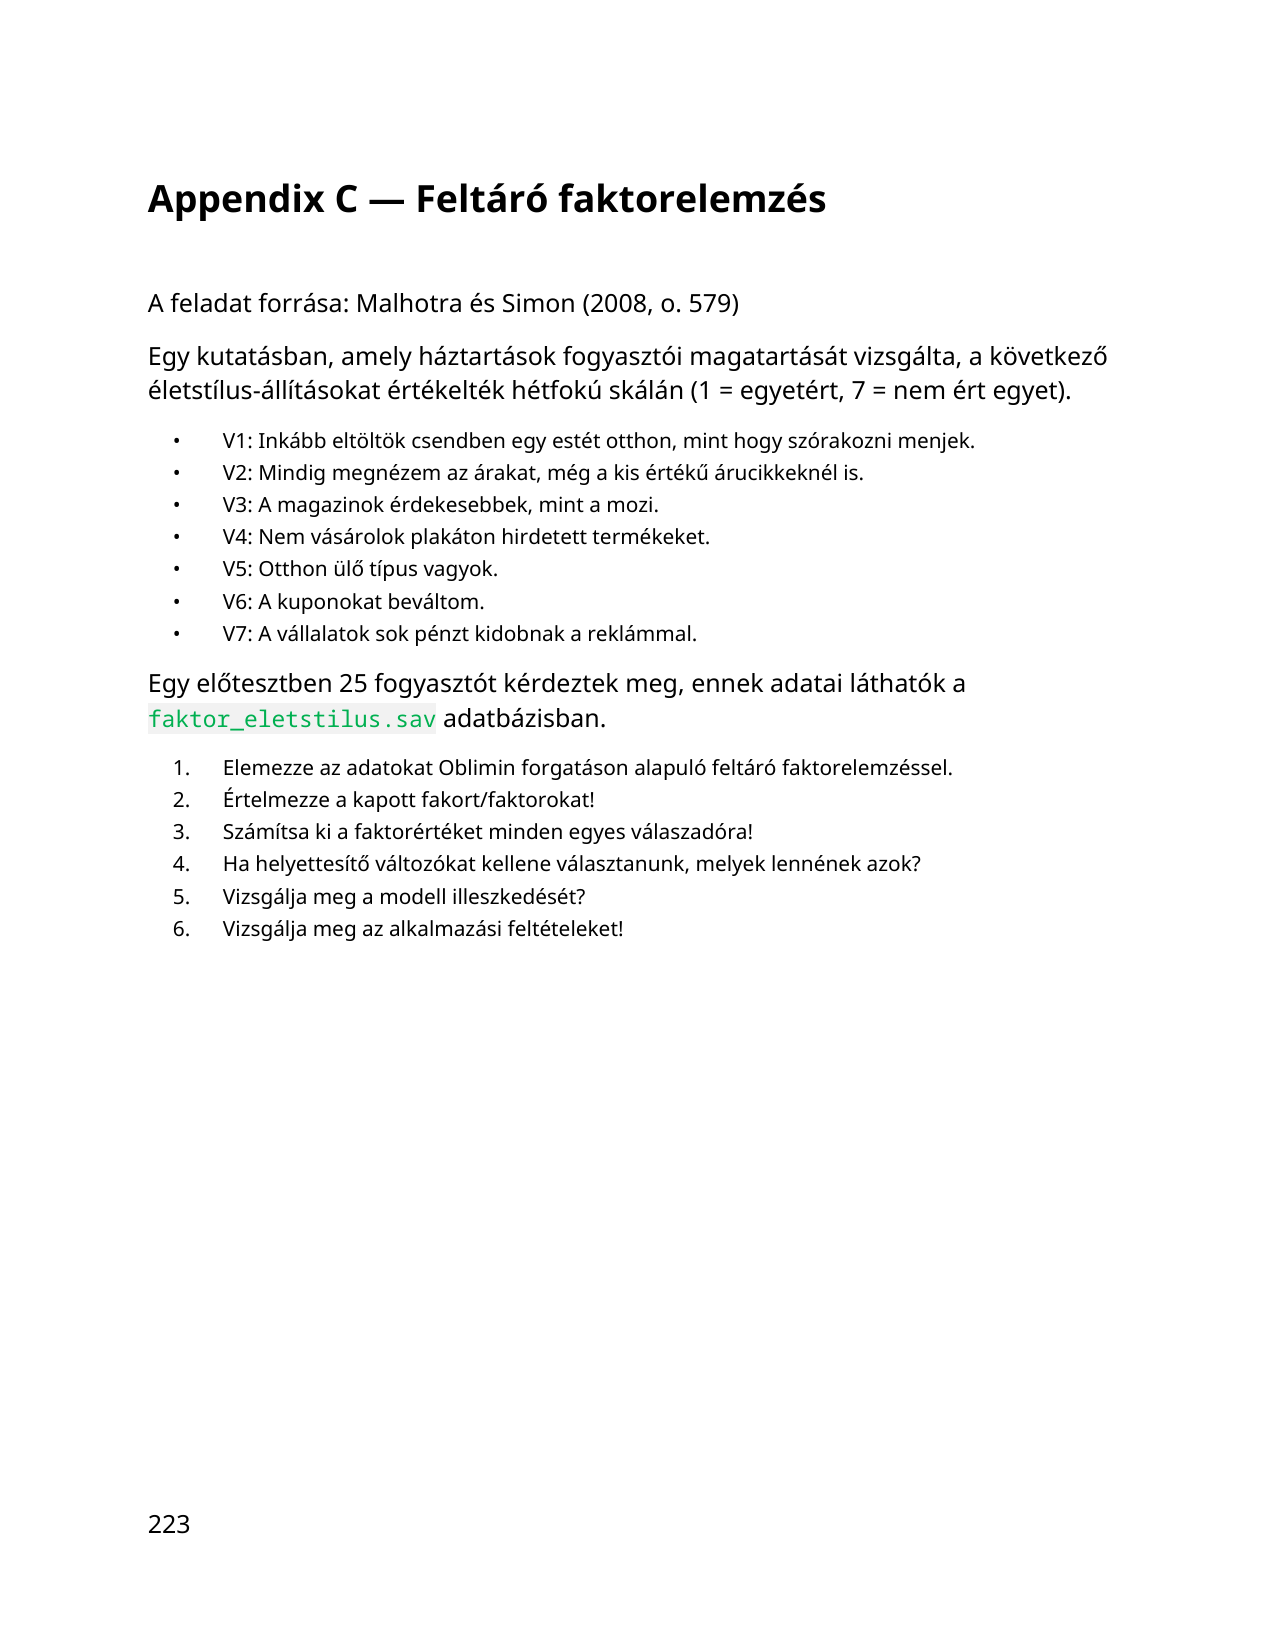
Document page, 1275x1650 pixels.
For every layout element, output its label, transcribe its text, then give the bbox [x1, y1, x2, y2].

list V7: A vállalatok sok pénzt kidobnak a reklámmal. [173, 619, 1127, 647]
list V1: Inkább eltöltök csendben egy estét otthon, mint hogy szórakozni menjek. [173, 426, 1127, 454]
list Számítsa ki a faktorértéket minden egyes válaszadóra! [173, 817, 1127, 846]
list V2: Mindig megnézem az árakat, még a kis értékű árucikkeknél is. [173, 458, 1127, 486]
text Egy előtesztben 25 fogyasztót kérdeztek meg, ennek adatai láthatók a faktor_eletstilus.sav adatbázisban. [148, 666, 1127, 734]
list V4: Nem vásárolok plakáton hirdetett termékeket. [173, 522, 1127, 551]
list Ha helyettesítő változókat kellene választanunk, melyek lennének azok? [173, 849, 1127, 878]
subtitle Appendix C — Feltáró faktorelemzés [148, 173, 1127, 224]
list Vizsgálja meg az alkalmazási feltételeket! [173, 914, 1127, 942]
list V5: Otthon ülő típus vagyok. [173, 554, 1127, 583]
text Egy kutatásban, amely háztartások fogyasztói magatartását vizsgálta, a következő életstílus-állításokat értékelték hétfokú skálán (1 = egyetért, 7 = nem ért egyet). [148, 339, 1127, 407]
list Vizsgálja meg a modell illeszkedését? [173, 882, 1127, 910]
text A feladat forrása: Malhotra és Simon (2008, o. 579) [148, 286, 1127, 320]
list Elemezze az adatokat Oblimin forgatáson alapuló feltáró faktorelemzéssel. [173, 753, 1127, 781]
list V6: A kuponokat beváltom. [173, 587, 1127, 615]
list Értelmezze a kapott fakort/faktorokat! [173, 785, 1127, 814]
list V3: A magazinok érdekesebbek, mint a mozi. [173, 490, 1127, 519]
